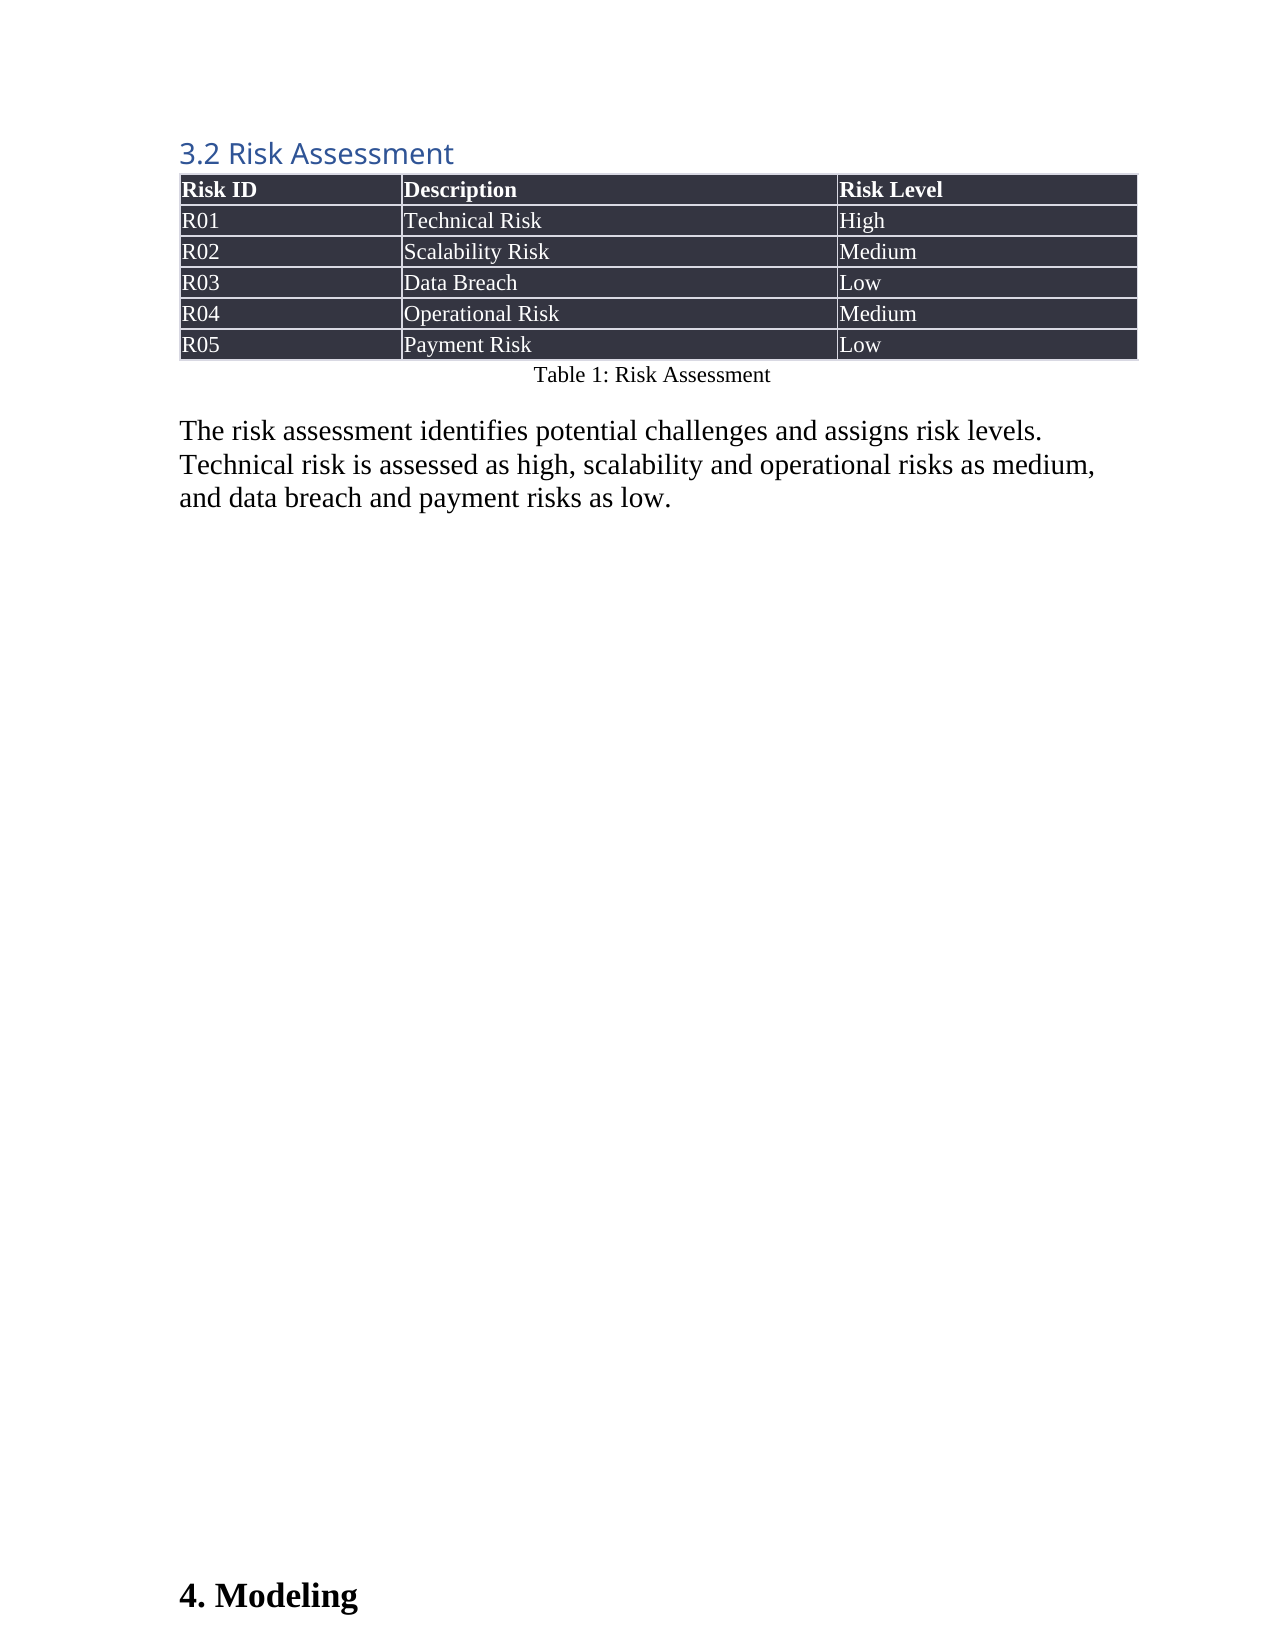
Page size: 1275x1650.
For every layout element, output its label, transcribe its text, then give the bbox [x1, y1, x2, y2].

subtitle 4. Modeling [179, 1574, 1095, 1615]
table_cell Technical Risk [403, 206, 837, 235]
table_cell R01 [181, 206, 401, 235]
table_cell R05 [181, 330, 401, 359]
table_cell Low [838, 330, 1137, 359]
table_cell R02 [181, 237, 401, 266]
table_header Risk Level [838, 175, 1137, 204]
table_header Description [403, 175, 837, 204]
subtitle 3.2 Risk Assessment [179, 133, 1125, 173]
table_cell Medium [838, 237, 1137, 266]
table_header Risk ID [181, 175, 401, 204]
table_cell Scalability Risk [403, 237, 837, 266]
table_cell Payment Risk [403, 330, 837, 359]
table_cell R03 [181, 268, 401, 297]
table_cell R04 [181, 299, 401, 328]
table_cell Operational Risk [403, 299, 837, 328]
text The risk assessment identifies potential challenges and assigns risk levels. Technical risk is assessed as high, scalability and operational risks as medium, and data breach and payment risks as low. [179, 413, 1125, 514]
text Table 1: Risk Assessment [179, 361, 1125, 387]
table_cell Medium [838, 299, 1137, 328]
table_cell High [838, 206, 1137, 235]
table_cell Low [838, 268, 1137, 297]
table_cell Data Breach [403, 268, 837, 297]
